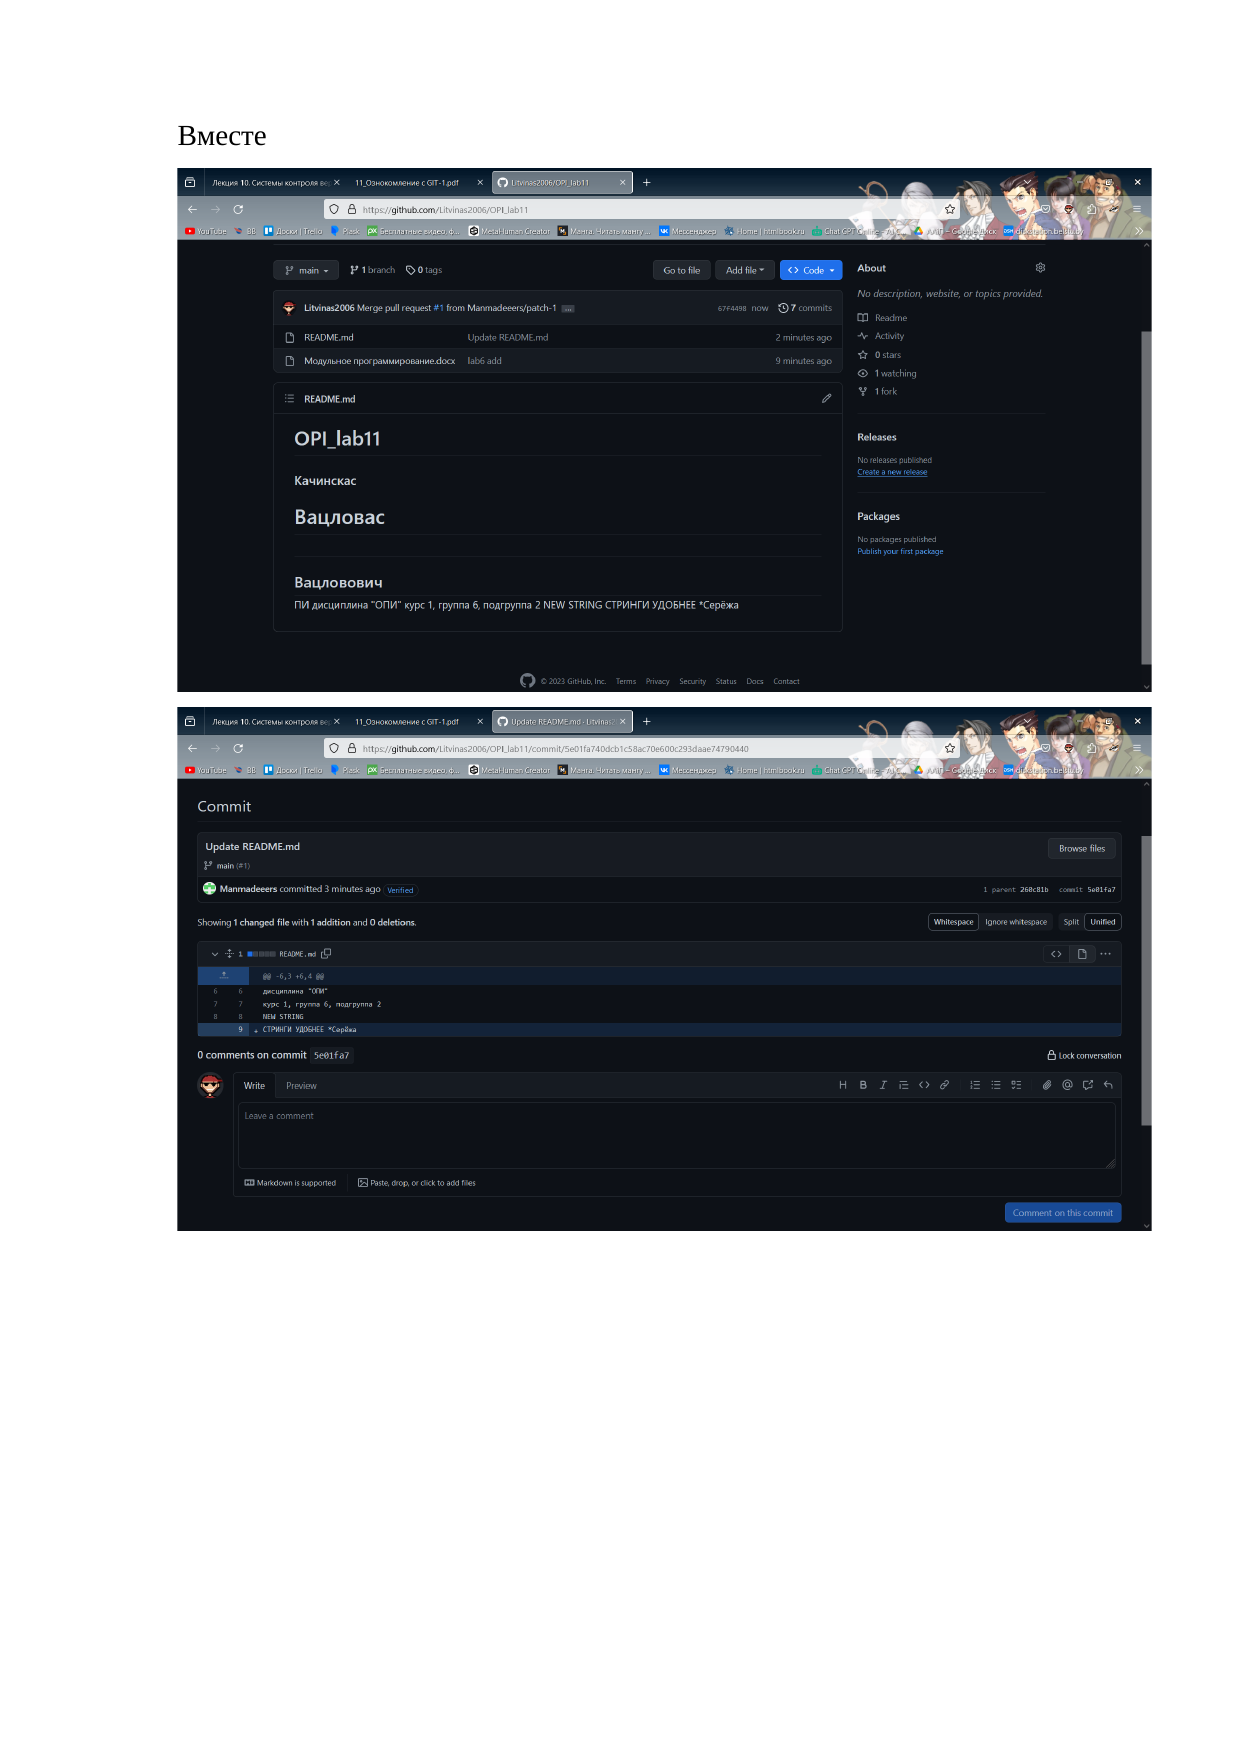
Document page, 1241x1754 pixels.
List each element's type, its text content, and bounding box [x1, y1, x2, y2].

text Вместе [177, 118, 1152, 152]
picture [177, 707, 1152, 1231]
picture [177, 168, 1152, 692]
